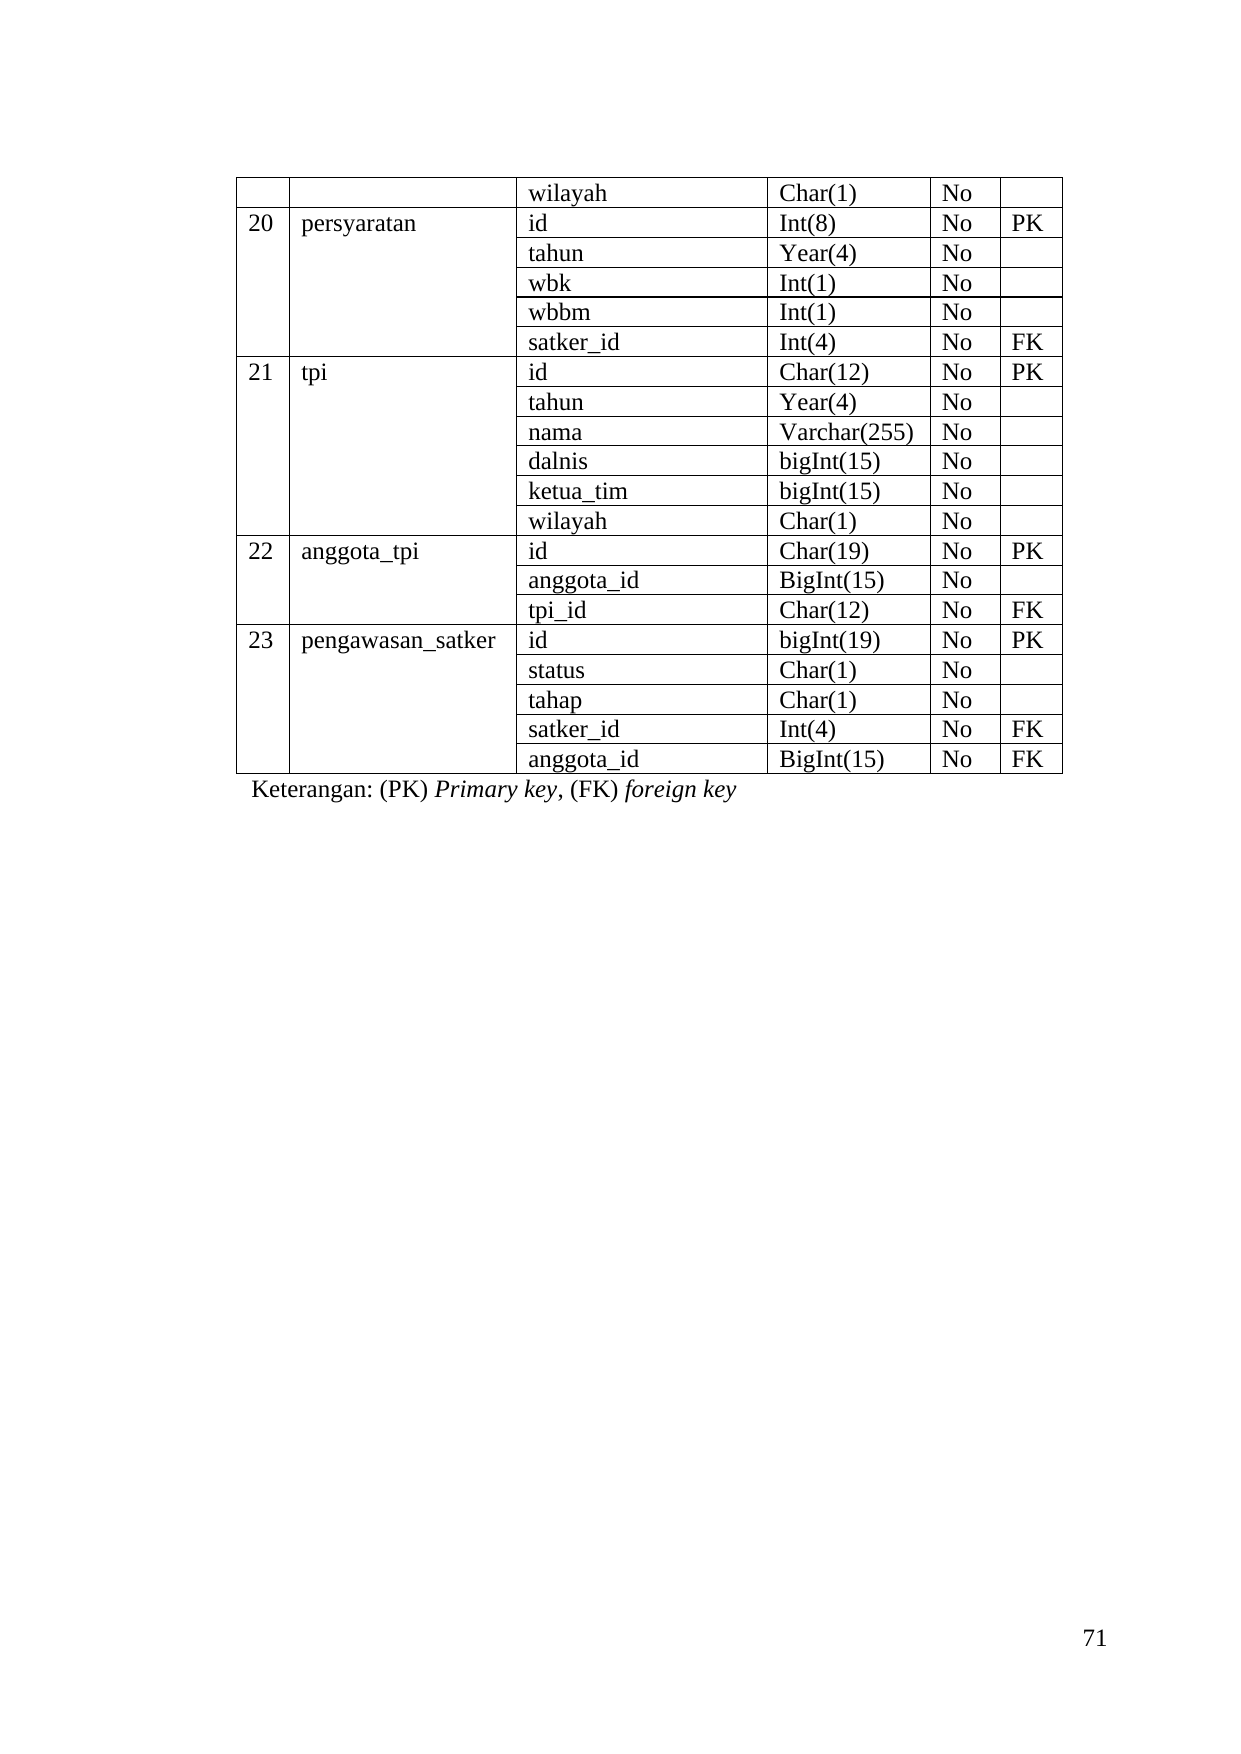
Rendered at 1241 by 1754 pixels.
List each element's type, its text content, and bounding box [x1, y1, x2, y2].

table_cell satker_id [517, 327, 767, 356]
table_cell No [931, 357, 1000, 386]
table_cell FK [1001, 715, 1062, 743]
table_cell [1001, 238, 1062, 267]
table_cell tpi_id [517, 595, 767, 624]
table_cell tahun [517, 238, 767, 267]
table_cell id [517, 208, 767, 237]
table_cell PK [1001, 536, 1062, 564]
table_cell No [931, 327, 1000, 356]
table_cell No [931, 625, 1000, 654]
table_cell wilayah [517, 178, 767, 207]
table_cell dalnis [517, 446, 767, 475]
table_cell PK [1001, 357, 1062, 386]
table_cell No [931, 298, 1000, 326]
table_cell [1001, 178, 1062, 207]
table_cell persyaratan [290, 208, 516, 356]
table_cell id [517, 625, 767, 654]
table_cell anggota_tpi [290, 536, 516, 624]
table_cell id [517, 357, 767, 386]
table_cell No [931, 595, 1000, 624]
table_cell Int(4) [768, 327, 930, 356]
table_cell BigInt(15) [768, 744, 930, 773]
table_cell Int(8) [768, 208, 930, 237]
table_cell Char(1) [768, 685, 930, 713]
table_cell tahun [517, 387, 767, 416]
table_cell [1001, 417, 1062, 445]
table_cell 22 [237, 536, 289, 624]
table_cell 21 [237, 357, 289, 535]
table_cell wbbm [517, 298, 767, 326]
table_cell Char(12) [768, 595, 930, 624]
table_cell [1001, 268, 1062, 296]
table_cell wilayah [517, 506, 767, 535]
table_cell Char(12) [768, 357, 930, 386]
table_cell No [931, 685, 1000, 713]
table_cell No [931, 268, 1000, 296]
table_cell No [931, 506, 1000, 535]
table_cell Int(1) [768, 268, 930, 296]
table_cell FK [1001, 327, 1062, 356]
table_cell [1001, 506, 1062, 535]
table_cell bigInt(15) [768, 476, 930, 505]
table_cell No [931, 446, 1000, 475]
table_cell PK [1001, 625, 1062, 654]
table_cell bigInt(15) [768, 446, 930, 475]
table_cell FK [1001, 744, 1062, 773]
table_cell No [931, 417, 1000, 445]
table_cell tpi [290, 357, 516, 535]
table_cell Int(4) [768, 715, 930, 743]
table_cell No [931, 655, 1000, 684]
table_cell No [931, 566, 1000, 594]
table_cell No [931, 536, 1000, 564]
table_cell nama [517, 417, 767, 445]
table_cell ketua_tim [517, 476, 767, 505]
table_cell Year(4) [768, 387, 930, 416]
table_cell [1001, 476, 1062, 505]
table_cell Char(1) [768, 178, 930, 207]
table_cell [1001, 566, 1062, 594]
table_cell wbk [517, 268, 767, 296]
table_cell No [931, 715, 1000, 743]
table_cell [1001, 298, 1062, 326]
table_cell Varchar(255) [768, 417, 930, 445]
table_cell No [931, 178, 1000, 207]
table_cell No [931, 208, 1000, 237]
table_cell Char(1) [768, 655, 930, 684]
table_cell FK [1001, 595, 1062, 624]
table_cell BigInt(15) [768, 566, 930, 594]
table_cell Char(19) [768, 536, 930, 564]
table_cell [1001, 446, 1062, 475]
table_cell Year(4) [768, 238, 930, 267]
table_cell [1001, 387, 1062, 416]
table_cell Char(1) [768, 506, 930, 535]
table_cell tahap [517, 685, 767, 713]
table_cell [1001, 685, 1062, 713]
table_cell satker_id [517, 715, 767, 743]
table_cell status [517, 655, 767, 684]
table_cell pengawasan_satker [290, 625, 516, 773]
table_cell No [931, 387, 1000, 416]
table_cell No [931, 238, 1000, 267]
table_cell anggota_id [517, 566, 767, 594]
table_cell 20 [237, 208, 289, 356]
table_cell Int(1) [768, 298, 930, 326]
table_cell id [517, 536, 767, 564]
table_cell No [931, 476, 1000, 505]
table_cell bigInt(19) [768, 625, 930, 654]
table_cell PK [1001, 208, 1062, 237]
list Keterangan: (PK) Primary key, (FK) foreign key [251, 774, 1107, 803]
table_cell 23 [237, 625, 289, 773]
table_cell No [931, 744, 1000, 773]
table_cell [1001, 655, 1062, 684]
table_cell anggota_id [517, 744, 767, 773]
